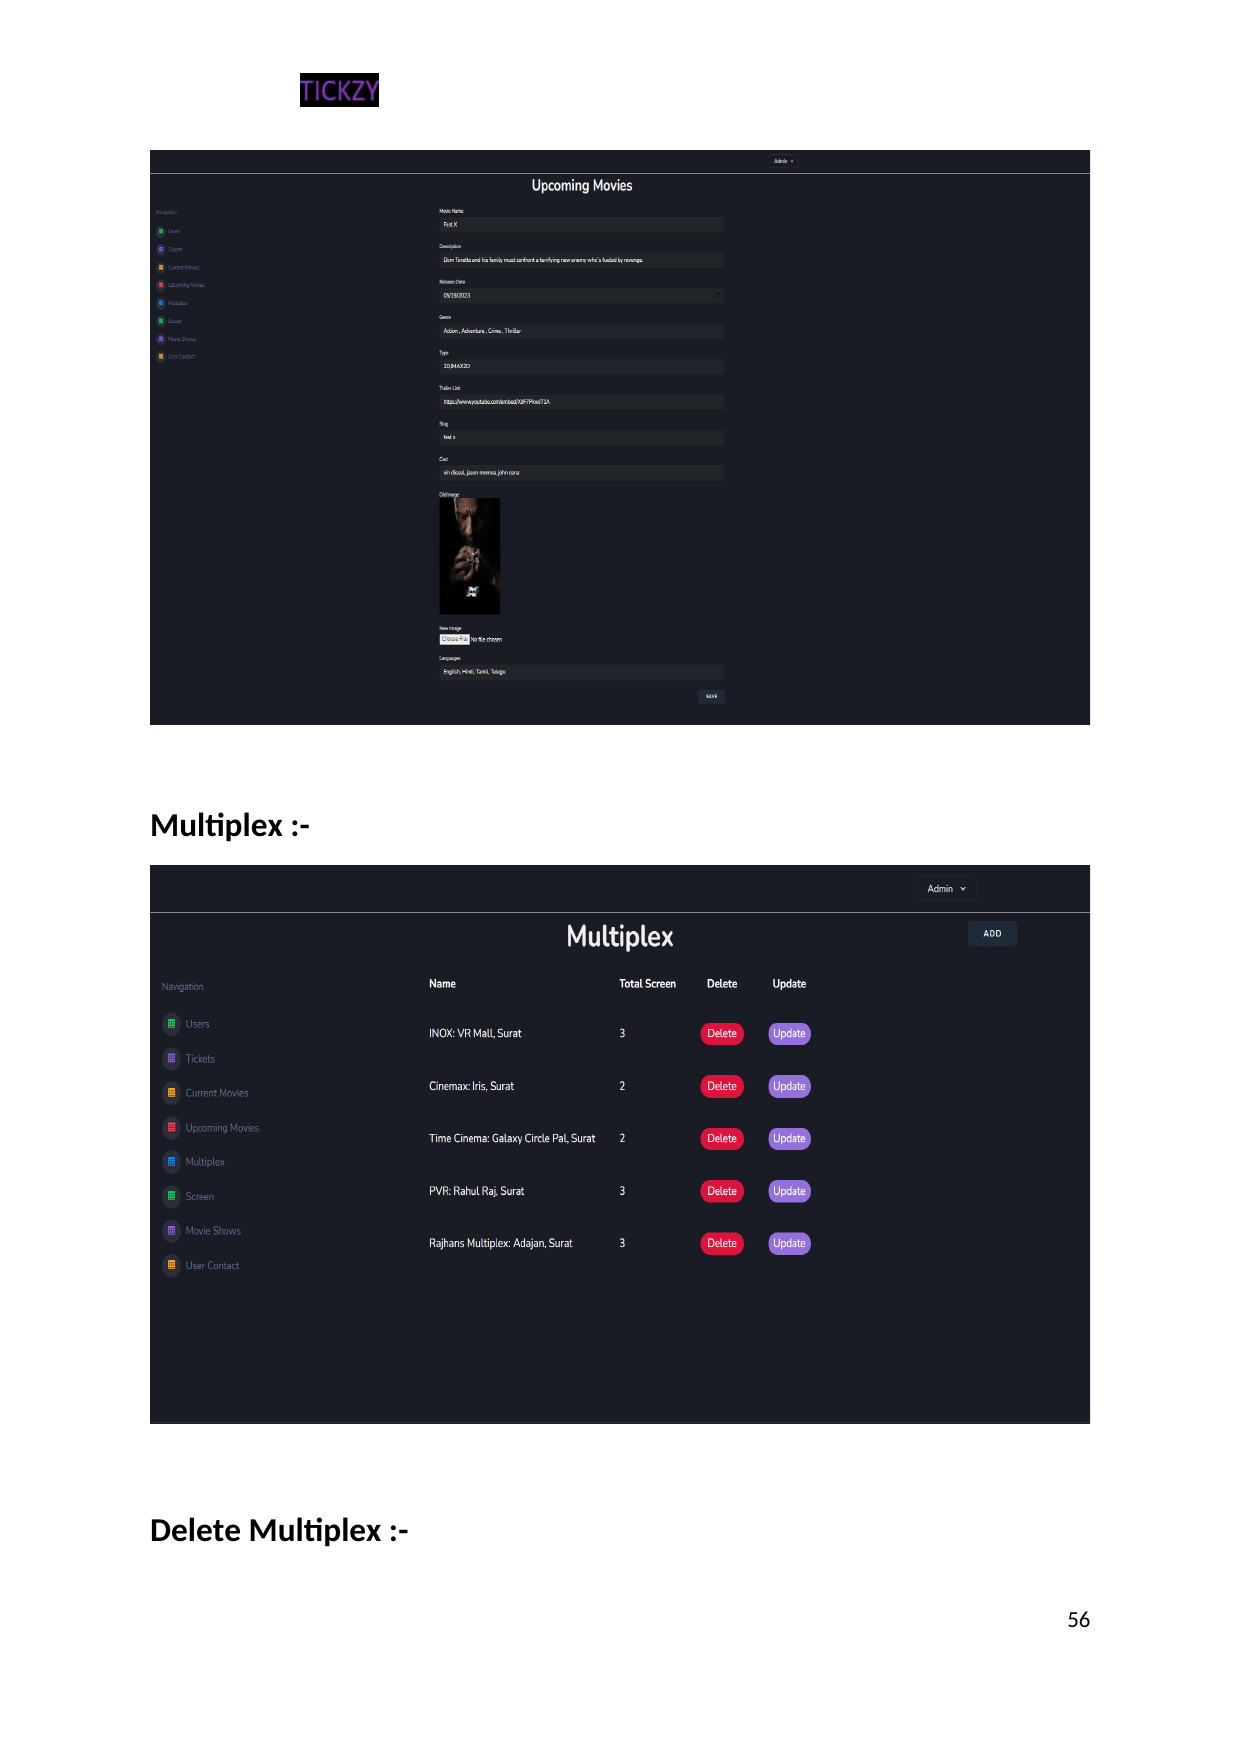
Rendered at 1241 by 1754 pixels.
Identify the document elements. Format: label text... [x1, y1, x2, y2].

picture [300, 73, 379, 107]
text Delete Multiplex :- [150, 1509, 1090, 1549]
text Multiplex :- [150, 804, 1090, 845]
picture [150, 865, 1091, 1424]
picture [150, 150, 1091, 725]
